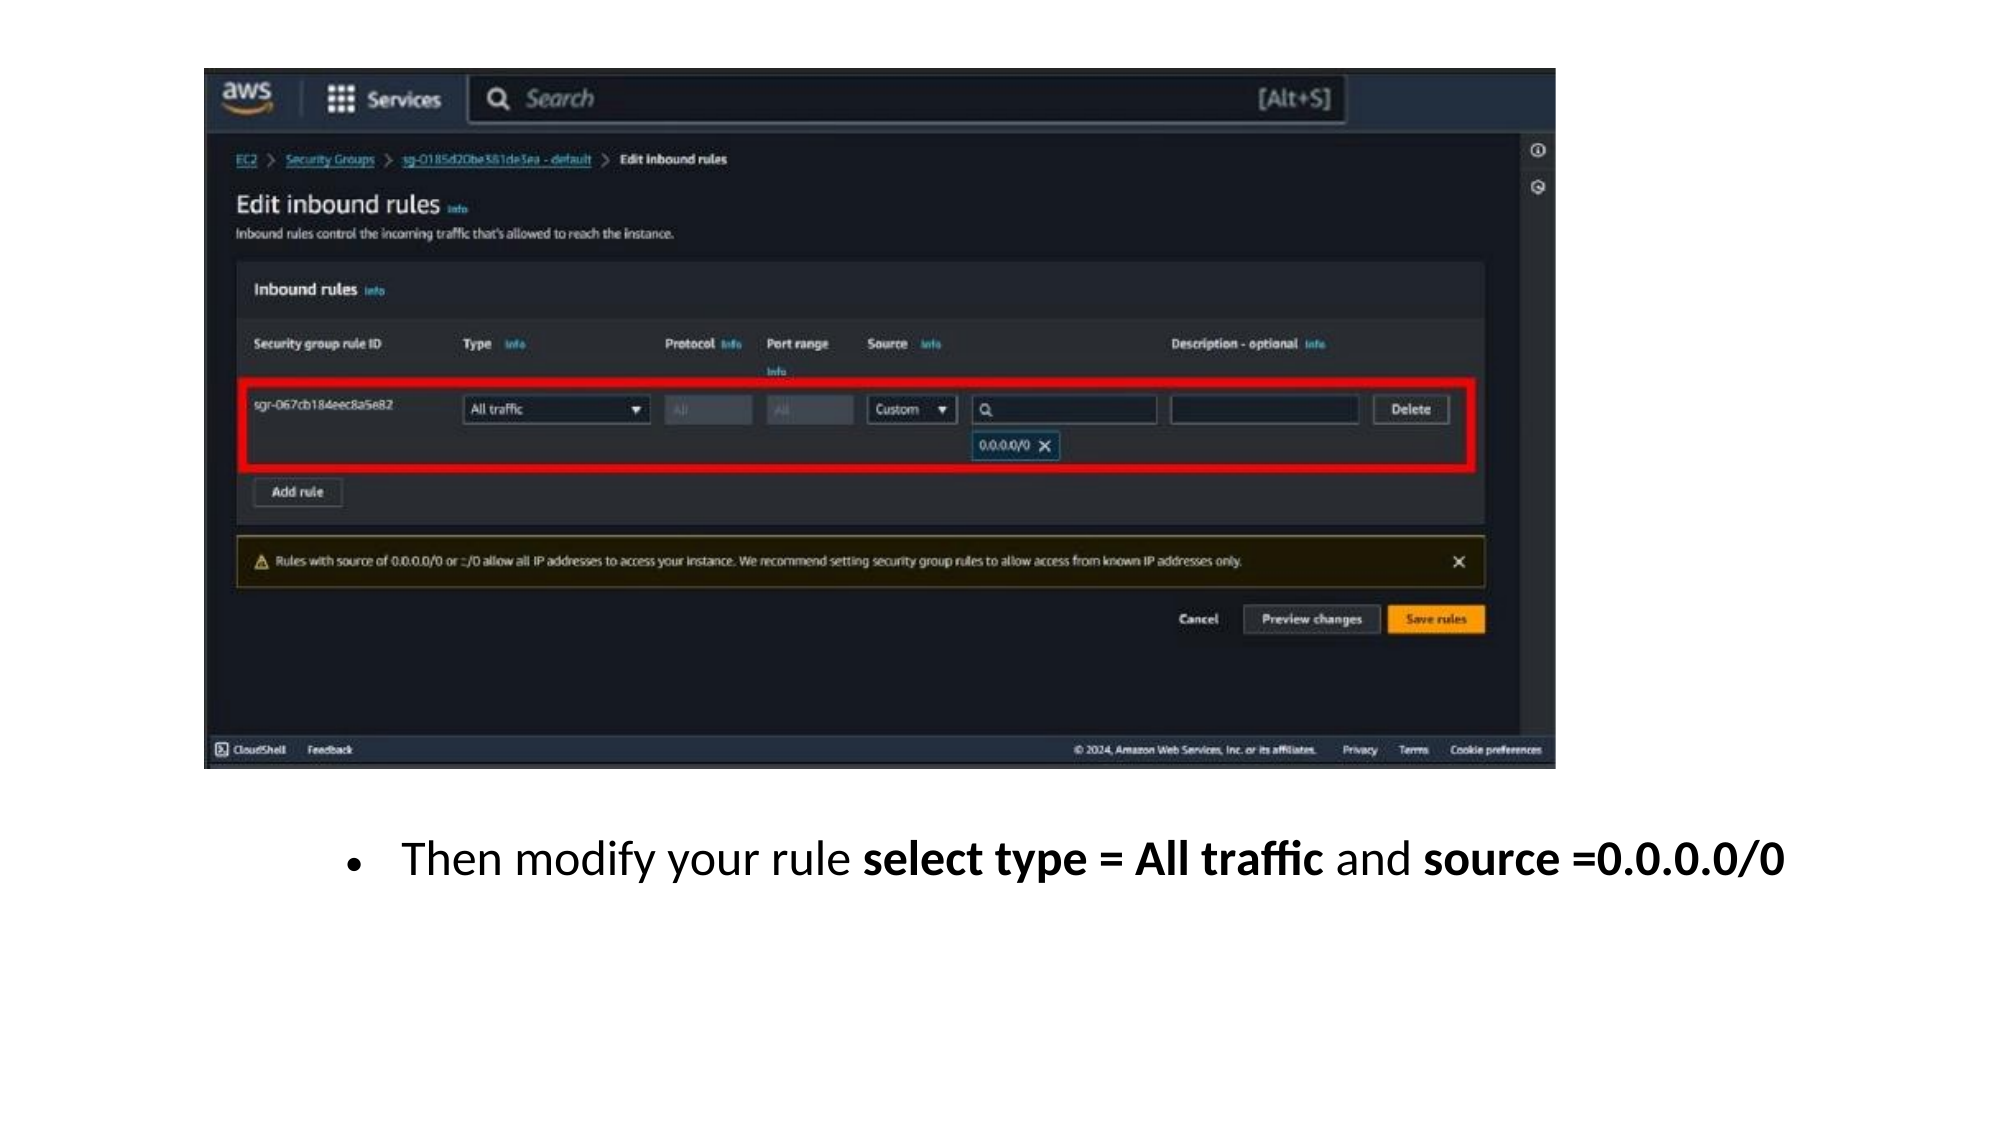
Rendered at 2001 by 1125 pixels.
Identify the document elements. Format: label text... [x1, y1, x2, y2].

list Then modify your rule select type = All traffic and source =0.0.0.0/0 [209, 826, 1920, 887]
picture [204, 68, 1556, 769]
